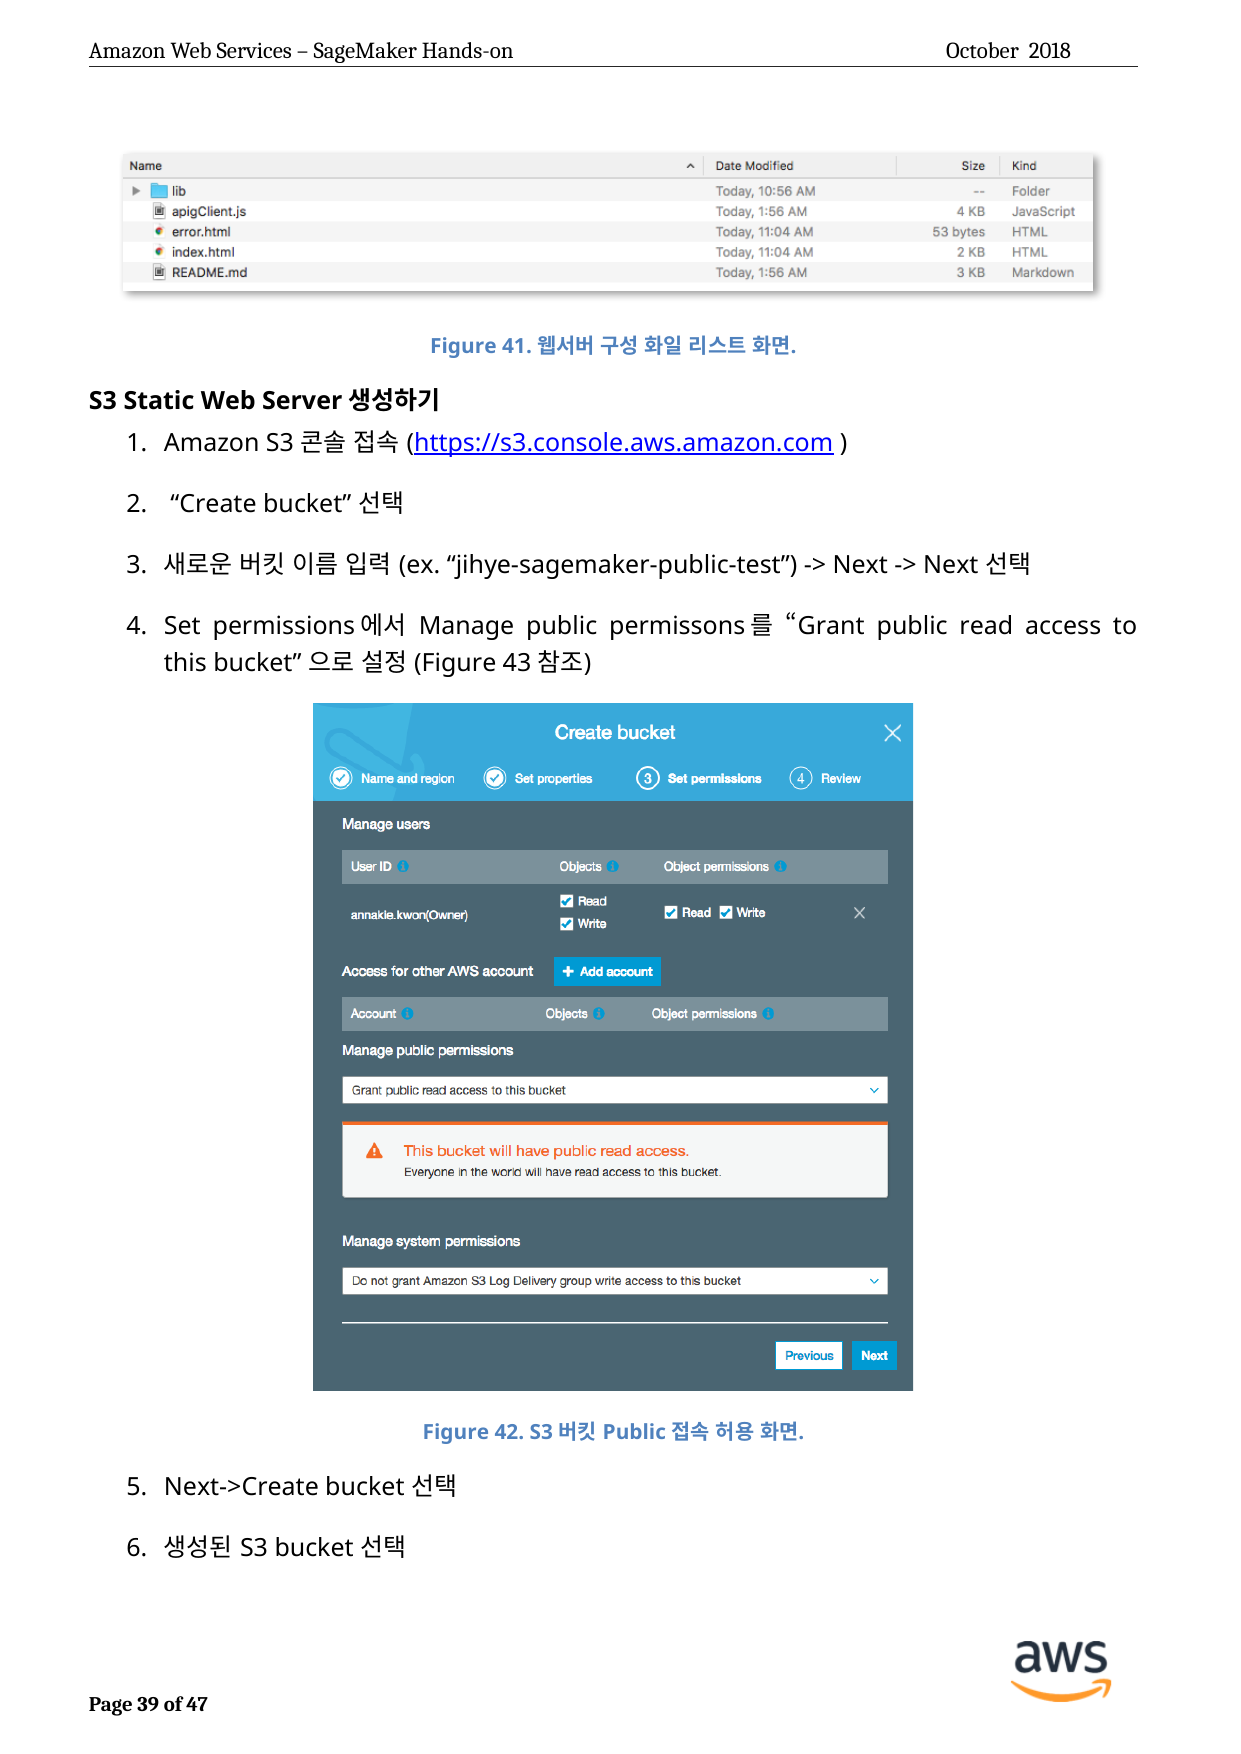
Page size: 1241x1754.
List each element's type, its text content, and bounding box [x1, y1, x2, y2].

text Figure 41. 웹서버 구성 화일 리스트 화면. [89, 329, 1138, 359]
picture [313, 703, 914, 1391]
picture [1000, 1630, 1120, 1712]
list “Create bucket” 선택 [126, 483, 1138, 519]
list 새로운 버킷 이름 입력 (ex. “jihye-sagemaker-public-test”) -> Next -> Next 선택 [126, 544, 1138, 581]
text Figure 42. S3 버킷 Public 접속 허용 화면. [89, 1415, 1138, 1446]
list Amazon S3 콘솔 접속 (https://s3.console.aws.amazon.com ) [126, 422, 1138, 458]
list Set permissions에서 Manage public permissons를 “Grant public read access to this bucket” 으로 설정 (Figure 43 참조) [126, 606, 1138, 678]
picture [123, 154, 1093, 291]
subtitle S3 Static Web Server 생성하기 [89, 380, 1138, 417]
list 생성된 S3 bucket 선택 [126, 1528, 1138, 1564]
list Next->Create bucket 선택 [126, 1467, 1138, 1503]
